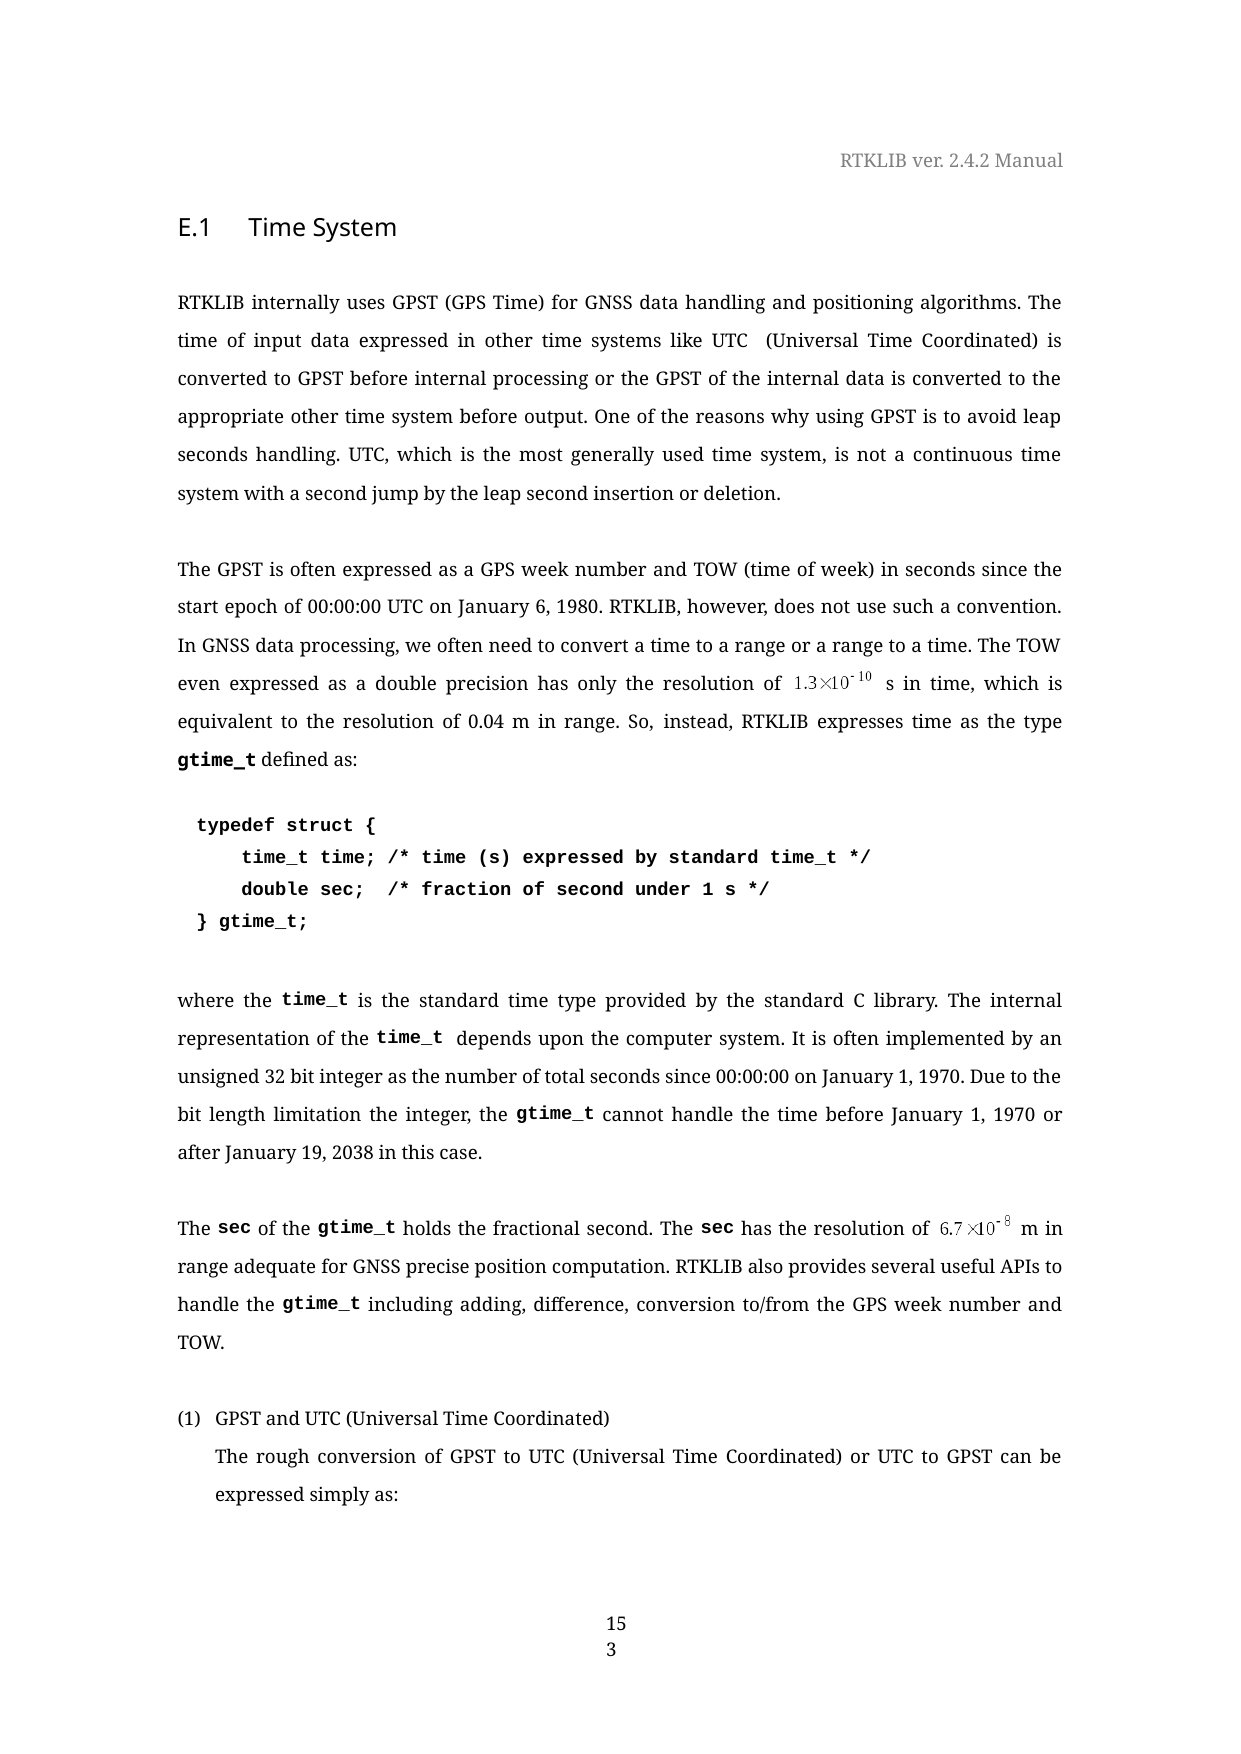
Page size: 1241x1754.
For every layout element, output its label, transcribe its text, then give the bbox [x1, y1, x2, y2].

list GPST and UTC (Universal Time Coordinated) [177, 1399, 1063, 1437]
text where the time_t is the standard time type provided by the standard C library. The internal representation of the time_t depends upon the computer system. It is often implemented by an unsigned 32 bit integer as the number of total seconds since 00:00:00 on January 1, 1970. Due to the bit length limitation the integer, the gtime_t cannot handle the time before January 1, 1970 or after January 19, 2038 in this case. [177, 981, 1063, 1171]
subtitle E.1 Time System [177, 207, 1063, 245]
text The sec of the gtime_t holds the fractional second. The sec has the resolution of m in range adequate for GNSS precise position computation. RTKLIB also provides several useful APIs to handle the gtime_t including adding, difference, conversion to/from the GPS week number and TOW. [177, 1209, 1063, 1361]
text } gtime_t; [196, 911, 1063, 933]
text The GPST is often expressed as a GPS week number and TOW (time of week) in seconds since the start epoch of 00:00:00 UTC on January 6, 1980. RTKLIB, however, does not use such a convention. In GNSS data processing, we often need to convert a time to a range or a range to a time. The TOW even expressed as a double precision has only the resolution of s in time, which is equivalent to the resolution of 0.04 m in range. So, instead, RTKLIB expresses time as the type gtime_t defined as: [177, 549, 1063, 778]
text double sec; /* fraction of second under 1 s */ [196, 879, 1063, 901]
text time_t time; /* time (s) expressed by standard time_t */ [196, 848, 1063, 869]
text typedef struct { [196, 816, 1063, 837]
text RTKLIB internally uses GPST (GPS Time) for GNSS data handling and positioning algorithms. The time of input data expressed in other time systems like UTC (Universal Time Coordinated) is converted to GPST before internal processing or the GPST of the internal data is converted to the appropriate other time system before output. One of the reasons why using GPST is to avoid leap seconds handling. UTC, which is the most generally used time system, is not a continuous time system with a second jump by the leap second insertion or deletion. [177, 283, 1063, 512]
text The rough conversion of GPST to UTC (Universal Time Coordinated) or UTC to GPST can be expressed simply as: [215, 1437, 1063, 1513]
